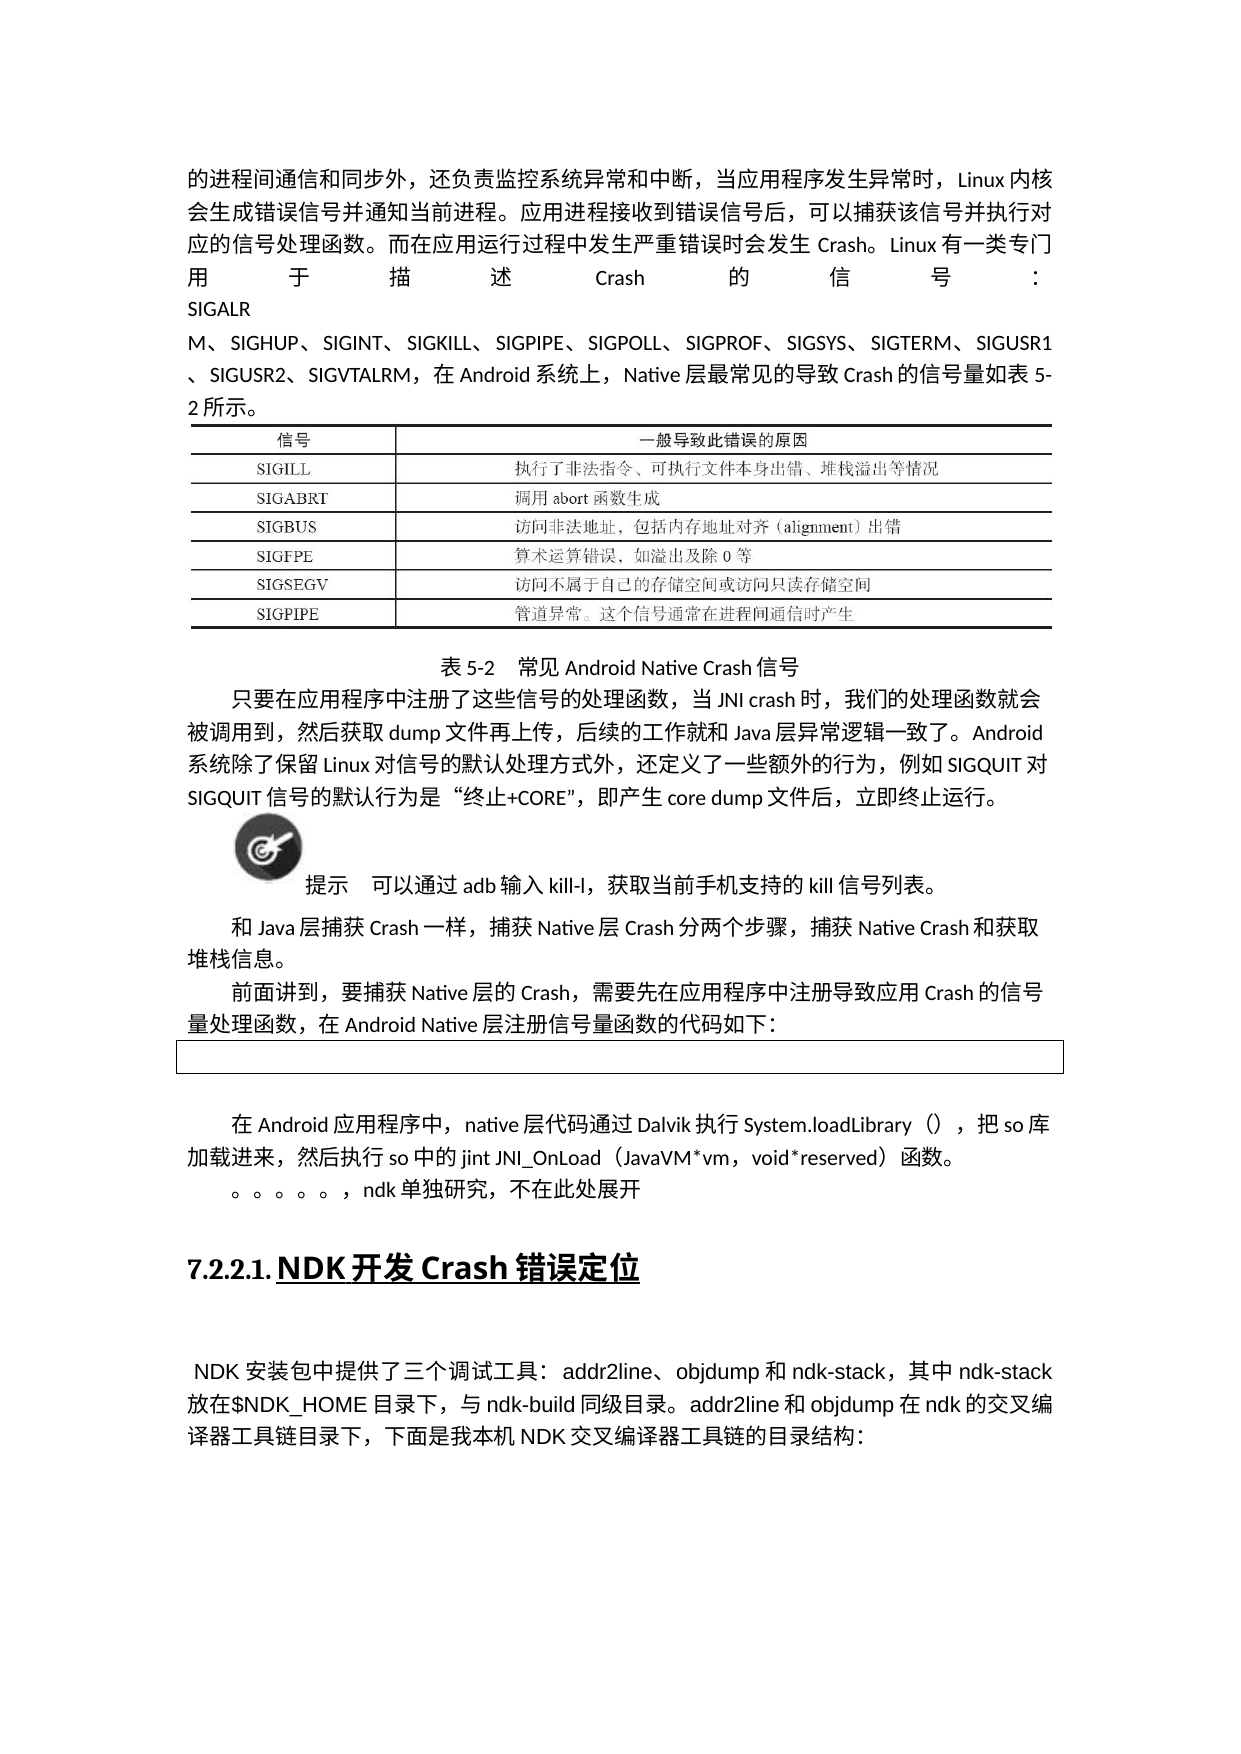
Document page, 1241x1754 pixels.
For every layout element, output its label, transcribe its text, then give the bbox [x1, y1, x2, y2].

text 表5-2 常见Android Native Crash信号 [187, 649, 1053, 682]
text NDK安装包中提供了三个调试工具：addr2line、objdump和ndk-stack，其中ndk-stack放在$NDK_HOME目录下，与ndk-build同级目录。addr2line和objdump在ndk的交叉编译器工具链目录下，下面是我本机NDK交叉编译器工具链的目录结构： [187, 1354, 1053, 1451]
text 。。。。。，ndk单独研究，不在此处展开 [187, 1172, 1053, 1204]
text 前面讲到，要捕获Native层的Crash，需要先在应用程序中注册导致应用Crash的信号量处理函数，在Android Native层注册信号量函数的代码如下： [187, 974, 1053, 1039]
text 在Android应用程序中，native层代码通过Dalvik执行System.loadLibrary（），把so库加载进来，然后执行so中的jint JNI_OnLoad（JavaVM*vm，void*reserved）函数。 [187, 1107, 1053, 1172]
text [187, 162, 1053, 422]
text 和Java层捕获Crash一样，捕获Native层Crash分两个步骤，捕获Native Crash和获取堆栈信息。 [187, 909, 1053, 974]
text 只要在应用程序中注册了这些信号的处理函数，当JNI crash时，我们的处理函数就会被调用到，然后获取dump文件再上传，后续的工作就和Java层异常逻辑一致了。Android系统除了保留Linux对信号的默认处理方式外，还定义了一些额外的行为，例如SIGQUIT对SIGQUIT信号的默认行为是“终止+CORE”，即产生core dump文件后，立即终止运行。 [187, 682, 1053, 812]
picture [187, 422, 1053, 632]
picture [231, 812, 306, 884]
table_header [177, 1041, 1063, 1073]
subtitle NDK开发Crash错误定位 [187, 1233, 1053, 1298]
text 提示 可以通过adb输入kill-l，获取当前手机支持的kill信号列表。 [187, 812, 1053, 909]
